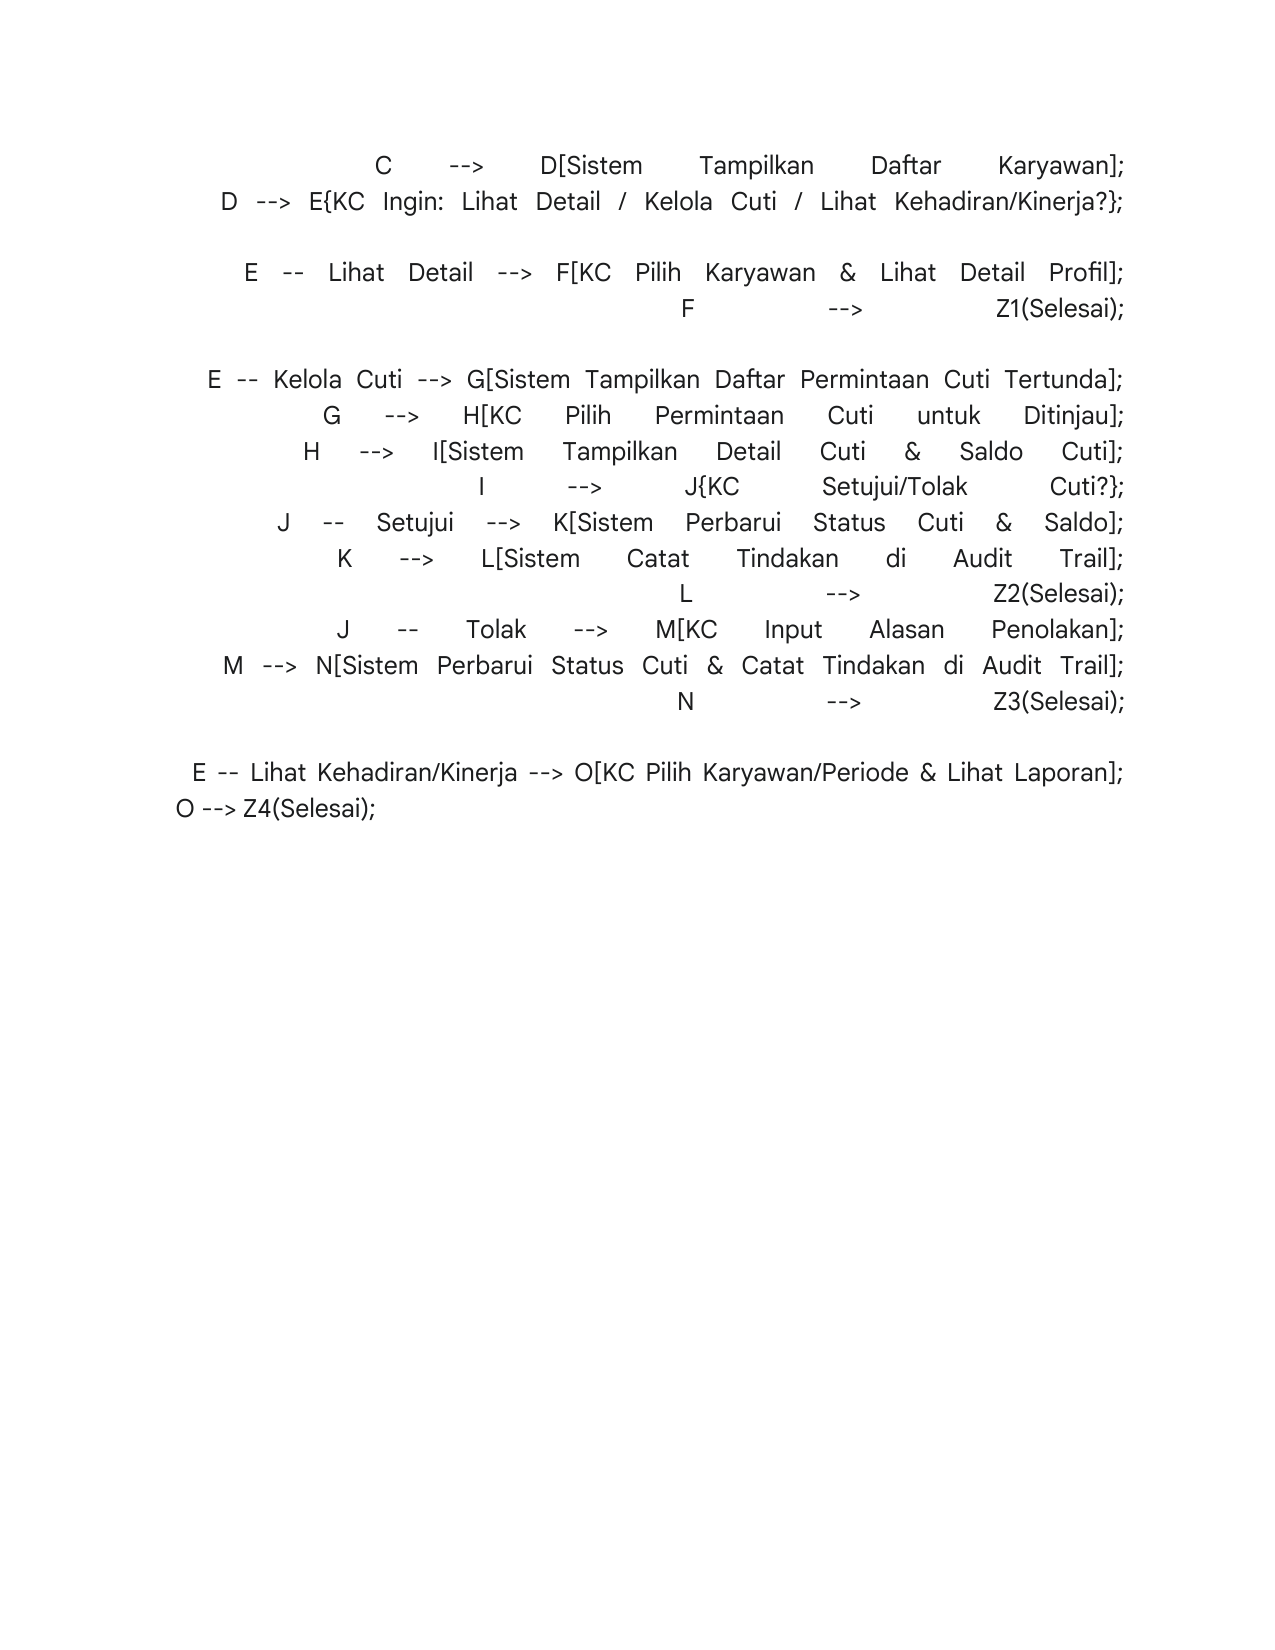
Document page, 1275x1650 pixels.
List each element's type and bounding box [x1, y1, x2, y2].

text [150, 150, 1125, 824]
